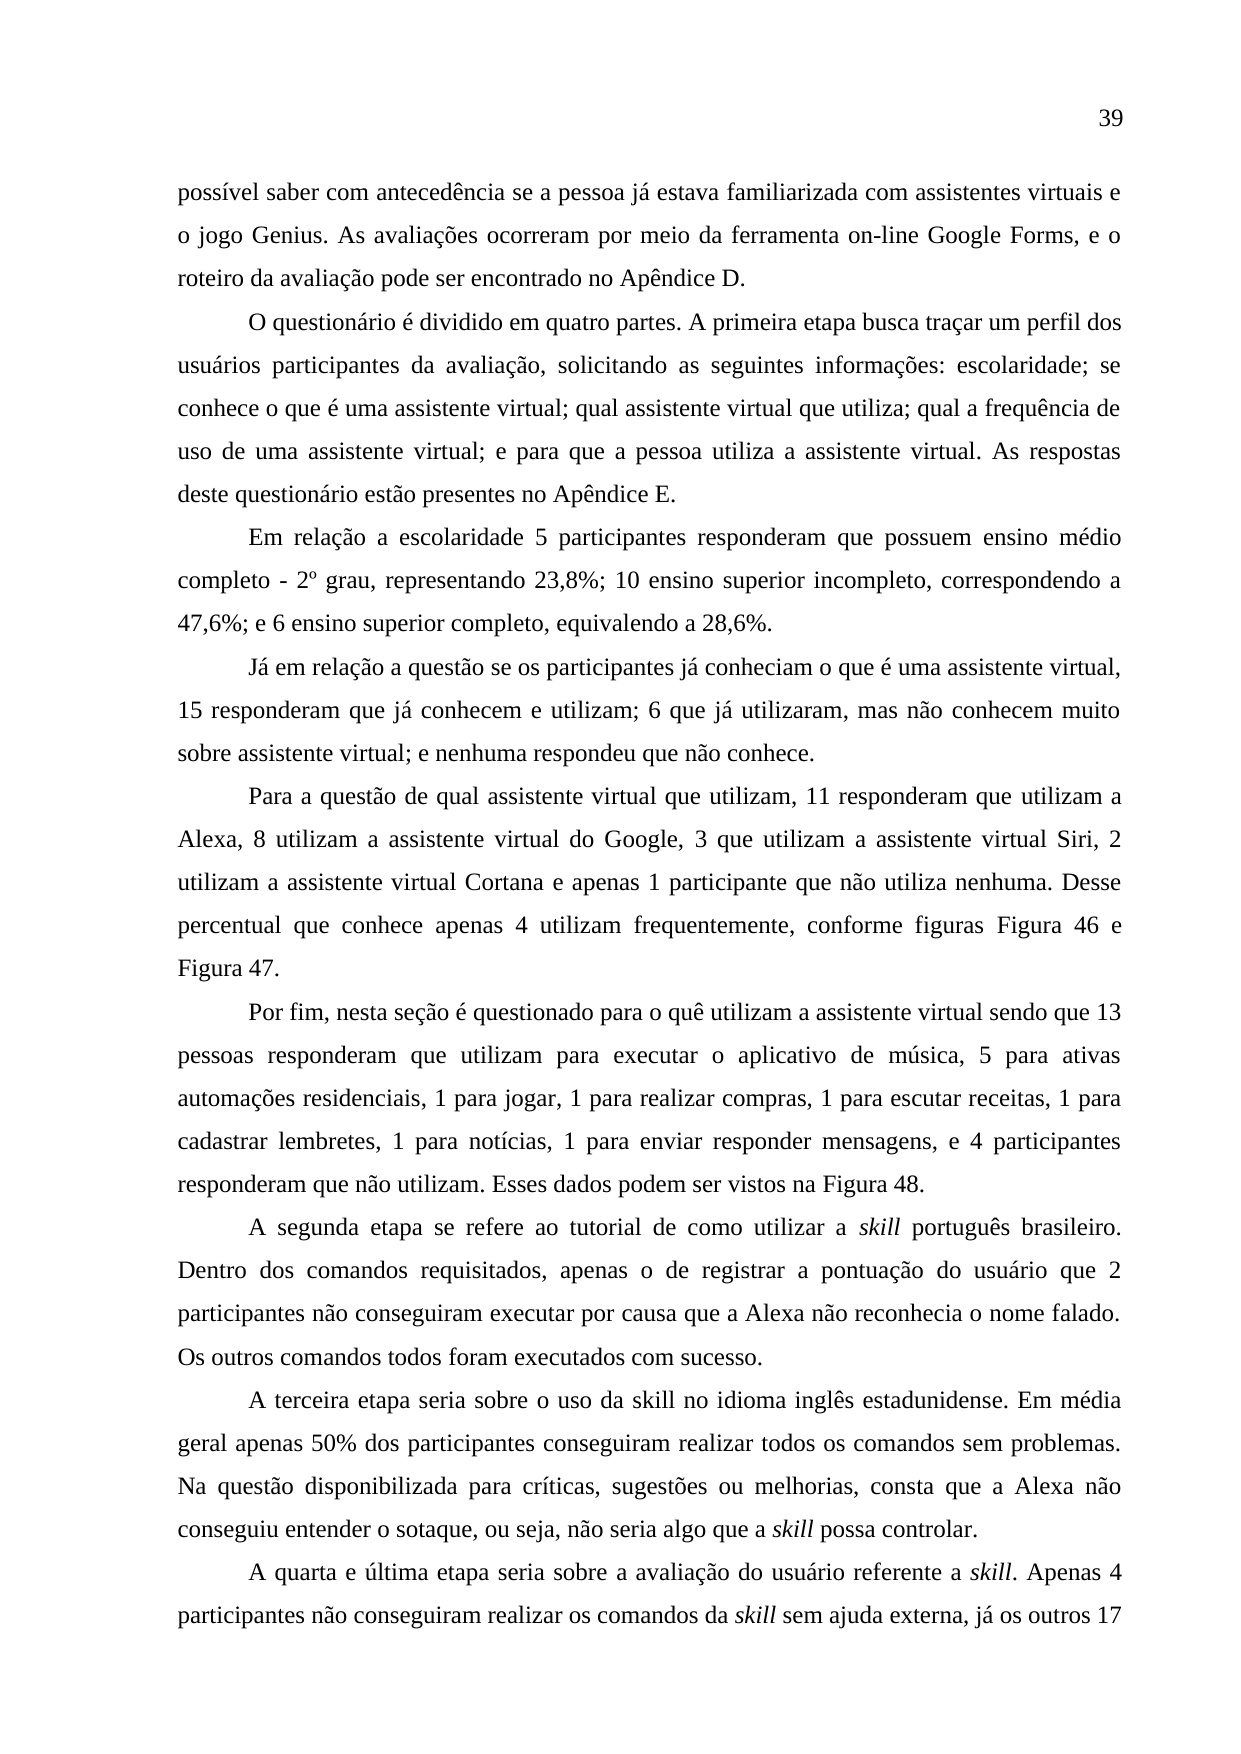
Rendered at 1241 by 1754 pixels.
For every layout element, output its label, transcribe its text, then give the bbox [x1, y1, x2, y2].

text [177, 177, 1122, 292]
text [177, 1557, 1122, 1629]
text Para a questão de qual assistente virtual que utilizam, 11 responderam que utilizam a Alexa, 8 utilizam a assistente virtual do Google, 3 que utilizam a assistente virtual Siri, 2 utilizam a assistente virtual Cortana e apenas 1 participante que não utiliza nenhuma. Desse percentual que conhece apenas 4 utilizam frequentemente, conforme figuras Figura 50 e Figura 51. [177, 781, 1122, 982]
text A terceira etapa seria sobre o uso da skill no idioma inglês estadunidense. Em média geral apenas 50% dos participantes conseguiram realizar todos os comandos sem problemas. Na questão disponibilizada para críticas, sugestões ou melhorias, consta que a Alexa não conseguiu entender o sotaque, ou seja, não seria algo que a skill possa controlar. [177, 1385, 1122, 1543]
text A segunda etapa se refere ao tutorial de como utilizar a skill português brasileiro. Dentro dos comandos requisitados, apenas o de registrar a pontuação do usuário que 2 participantes não conseguiram executar por causa que a Alexa não reconhecia o nome falado. Os outros comandos todos foram executados com sucesso. [177, 1212, 1122, 1370]
text Em relação a escolaridade 5 participantes responderam que possuem ensino médio completo - 2º grau, representando 23,8%; 10 ensino superior incompleto, correspondendo a 47,6%; e 6 ensino superior completo, equivalendo a 28,6%. [177, 522, 1122, 637]
text Por fim, nesta seção é questionado para o quê utilizam a assistente virtual sendo que 13 pessoas responderam que utilizam para executar o aplicativo de música, 5 para ativas automações residenciais, 1 para jogar, 1 para realizar compras, 1 para escutar receitas, 1 para cadastrar lembretes, 1 para notícias, 1 para enviar responder mensagens, e 4 participantes responderam que não utilizam. Esses dados podem ser vistos na Figura 52. [177, 997, 1122, 1198]
text O questionário é dividido em quatro partes. A primeira etapa busca traçar um perfil dos usuários participantes da avaliação, solicitando as seguintes informações: escolaridade; se conhece o que é uma assistente virtual; qual assistente virtual que utiliza; qual a frequência de uso de uma assistente virtual; e para que a pessoa utiliza a assistente virtual. As respostas deste questionário estão presentes no Apêndice E. [177, 307, 1122, 508]
text Já em relação a questão se os participantes já conheciam o que é uma assistente virtual, 15 responderam que já conhecem e utilizam; 6 que já utilizaram, mas não conhecem muito sobre assistente virtual; e nenhuma respondeu que não conhece. [177, 652, 1122, 767]
